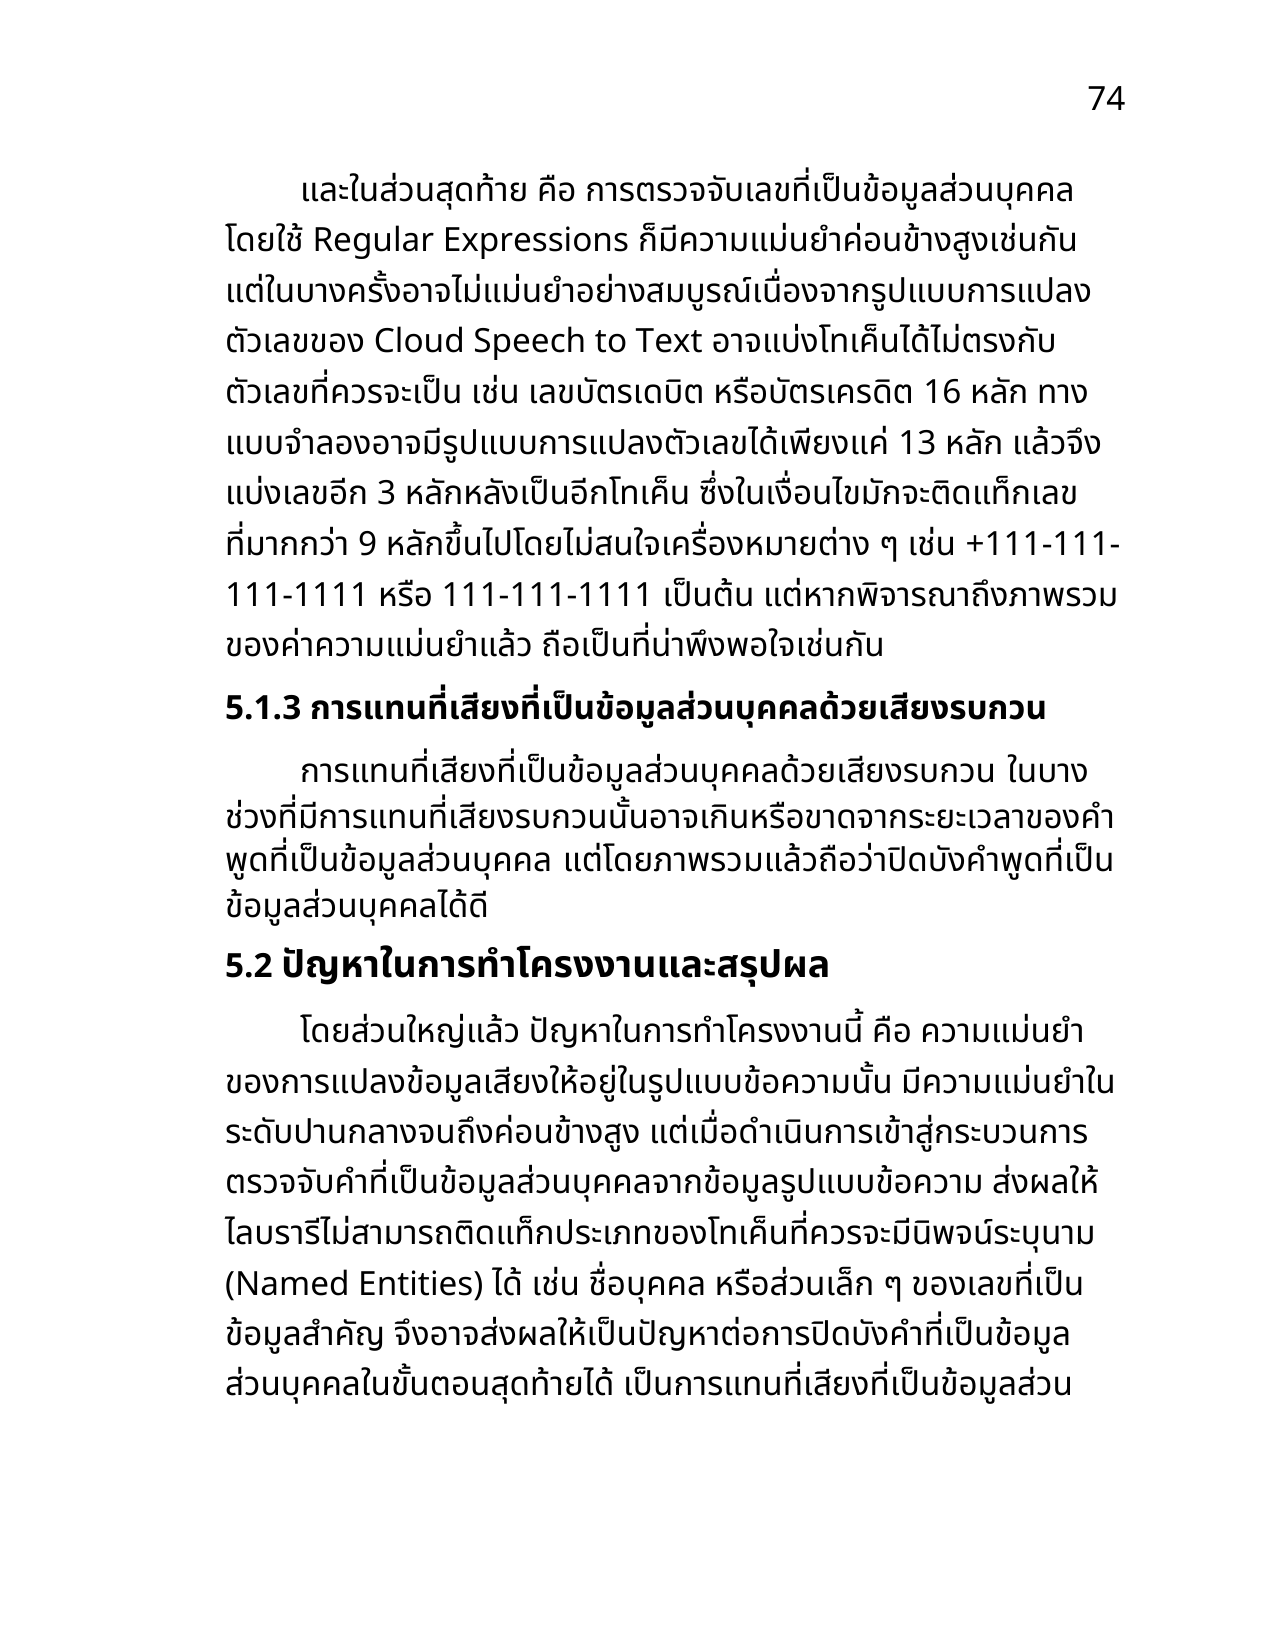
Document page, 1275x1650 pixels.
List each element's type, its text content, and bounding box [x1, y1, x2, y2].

subtitle การแทนที่เสียงที่เป็นข้อมูลส่วนบุคคลด้วยเสียงรบกวน [225, 684, 1125, 734]
text และในส่วนสุดท้าย คือ การตรวจจับเลขที่เป็นข้อมูลส่วนบุคคลโดยใช้ Regular Expressions ก็มีความแม่นยำค่อนข้างสูงเช่นกัน แต่ในบางครั้งอาจไม่แม่นยำอย่างสมบูรณ์เนื่องจากรูปแบบการแปลงตัวเลขของ Cloud Speech to Text อาจแบ่งโทเค็นได้ไม่ตรงกับตัวเลขที่ควรจะเป็น เช่น เลขบัตรเดบิต หรือบัตรเครดิต 16 หลัก ทางแบบจำลองอาจมีรูปแบบการแปลงตัวเลขได้เพียงแค่ 13 หลัก แล้วจึงแบ่งเลขอีก 3 หลักหลังเป็นอีกโทเค็น ซึ่งในเงื่อนไขมักจะติดแท็กเลขที่มากกว่า 9 หลักขึ้นไปโดยไม่สนใจเครื่องหมายต่าง ๆ เช่น +111-111-111-1111 หรือ 111-111-1111 เป็นต้น แต่หากพิจารณาถึงภาพรวมของค่าความแม่นยำแล้ว ถือเป็นที่น่าพึงพอใจเช่นกัน [225, 166, 1125, 671]
subtitle ปัญหาในการทำโครงงานและสรุปผล [225, 938, 1125, 995]
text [225, 1007, 1125, 1411]
text การแทนที่เสียงที่เป็นข้อมูลส่วนบุคคลด้วยเสียงรบกวน ในบางช่วงที่มีการแทนที่เสียงรบกวนนั้นอาจเกินหรือขาดจากระยะเวลาของคำพูดที่เป็นข้อมูลส่วนบุคคล แต่โดยภาพรวมแล้วถือว่าปิดบังคำพูดที่เป็นข้อมูลส่วนบุคคลได้ดี [225, 747, 1125, 926]
